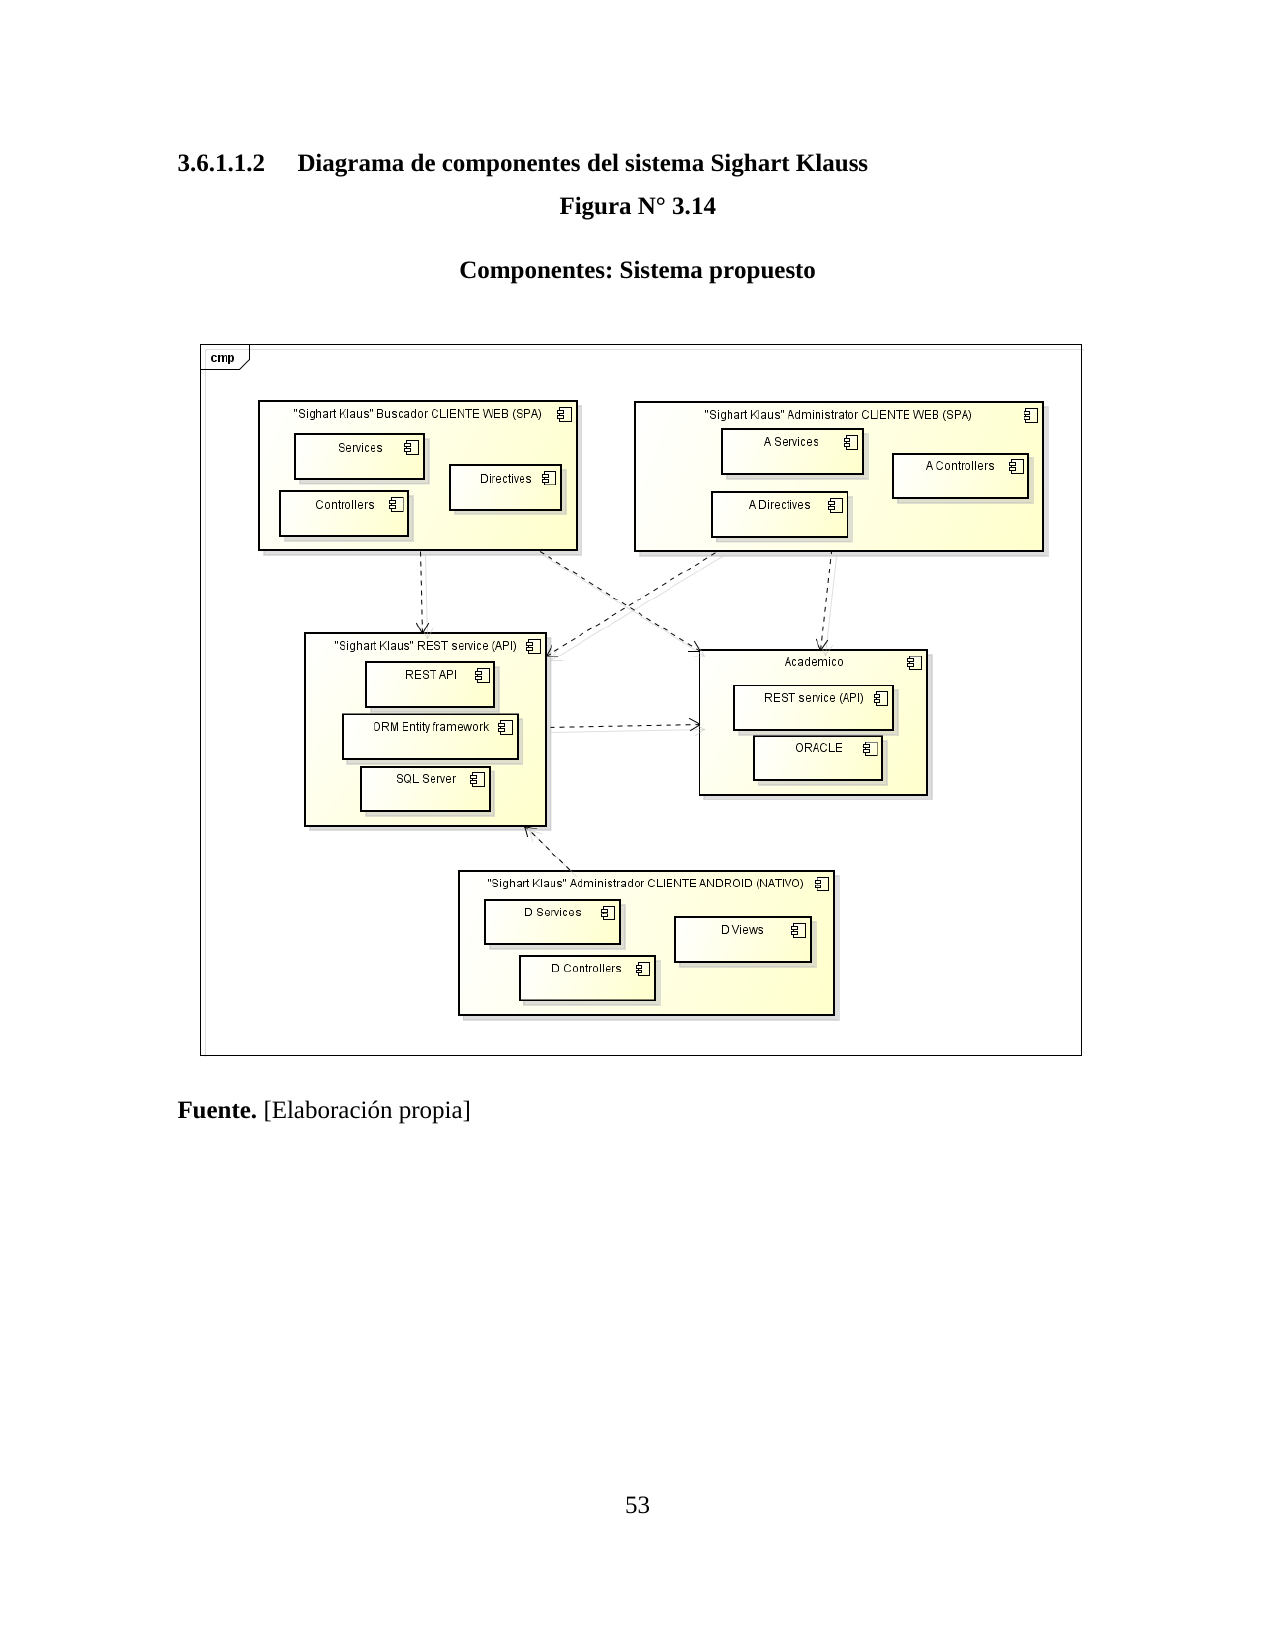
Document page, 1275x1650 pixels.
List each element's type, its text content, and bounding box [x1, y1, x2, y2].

text Fuente. [Elaboración propia] [177, 1095, 1098, 1124]
picture [197, 342, 1084, 1057]
text Figura N° 3.14 [177, 191, 1098, 219]
text Componentes: Sistema propuesto [177, 255, 1098, 283]
subtitle Diagrama de componentes del sistema Sighart Klauss [177, 148, 1098, 176]
